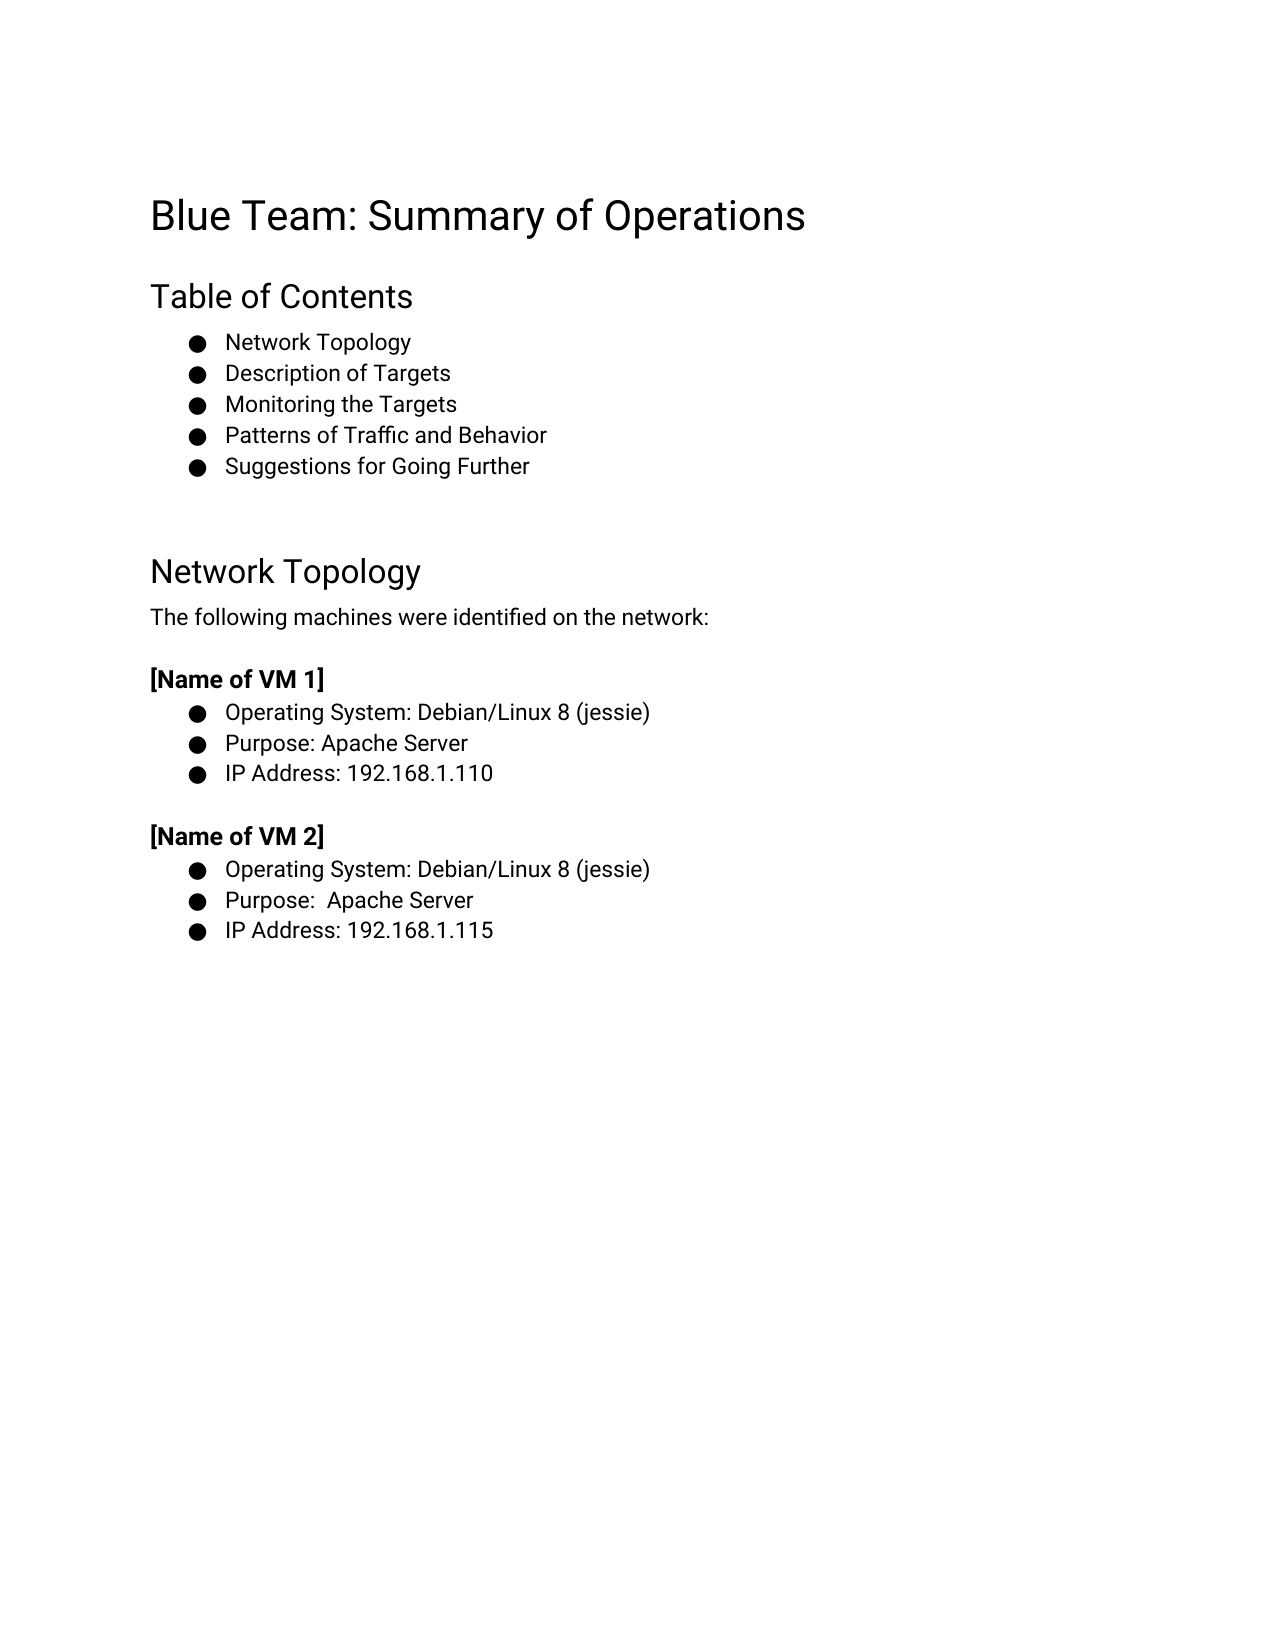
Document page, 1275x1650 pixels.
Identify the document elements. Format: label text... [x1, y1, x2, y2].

list IP Address: 192.168.1.115 [187, 918, 1125, 944]
subtitle Blue Team: Summary of Operations [150, 192, 1125, 241]
list Purpose: Apache Server [187, 730, 1125, 757]
list Patterns of Traffic and Behavior [187, 422, 1125, 449]
list Operating System: Debian/Linux 8 (jessie) [187, 856, 1125, 883]
list Monitoring the Targets [187, 391, 1125, 418]
text The following machines were identified on the network: [150, 604, 1125, 631]
list Suggestions for Going Further [187, 453, 1125, 480]
list Operating System: Debian/Linux 8 (jessie) [187, 699, 1125, 726]
list Purpose: Apache Server [187, 887, 1125, 914]
list Description of Targets [187, 360, 1125, 387]
text [Name of VM 2] [150, 822, 1125, 852]
subtitle Network Topology [150, 552, 1125, 591]
text [Name of VM 1] [150, 665, 1125, 694]
list Network Topology [187, 329, 1125, 356]
list IP Address: 192.168.1.110 [187, 761, 1125, 787]
subtitle Table of Contents [150, 278, 1125, 317]
